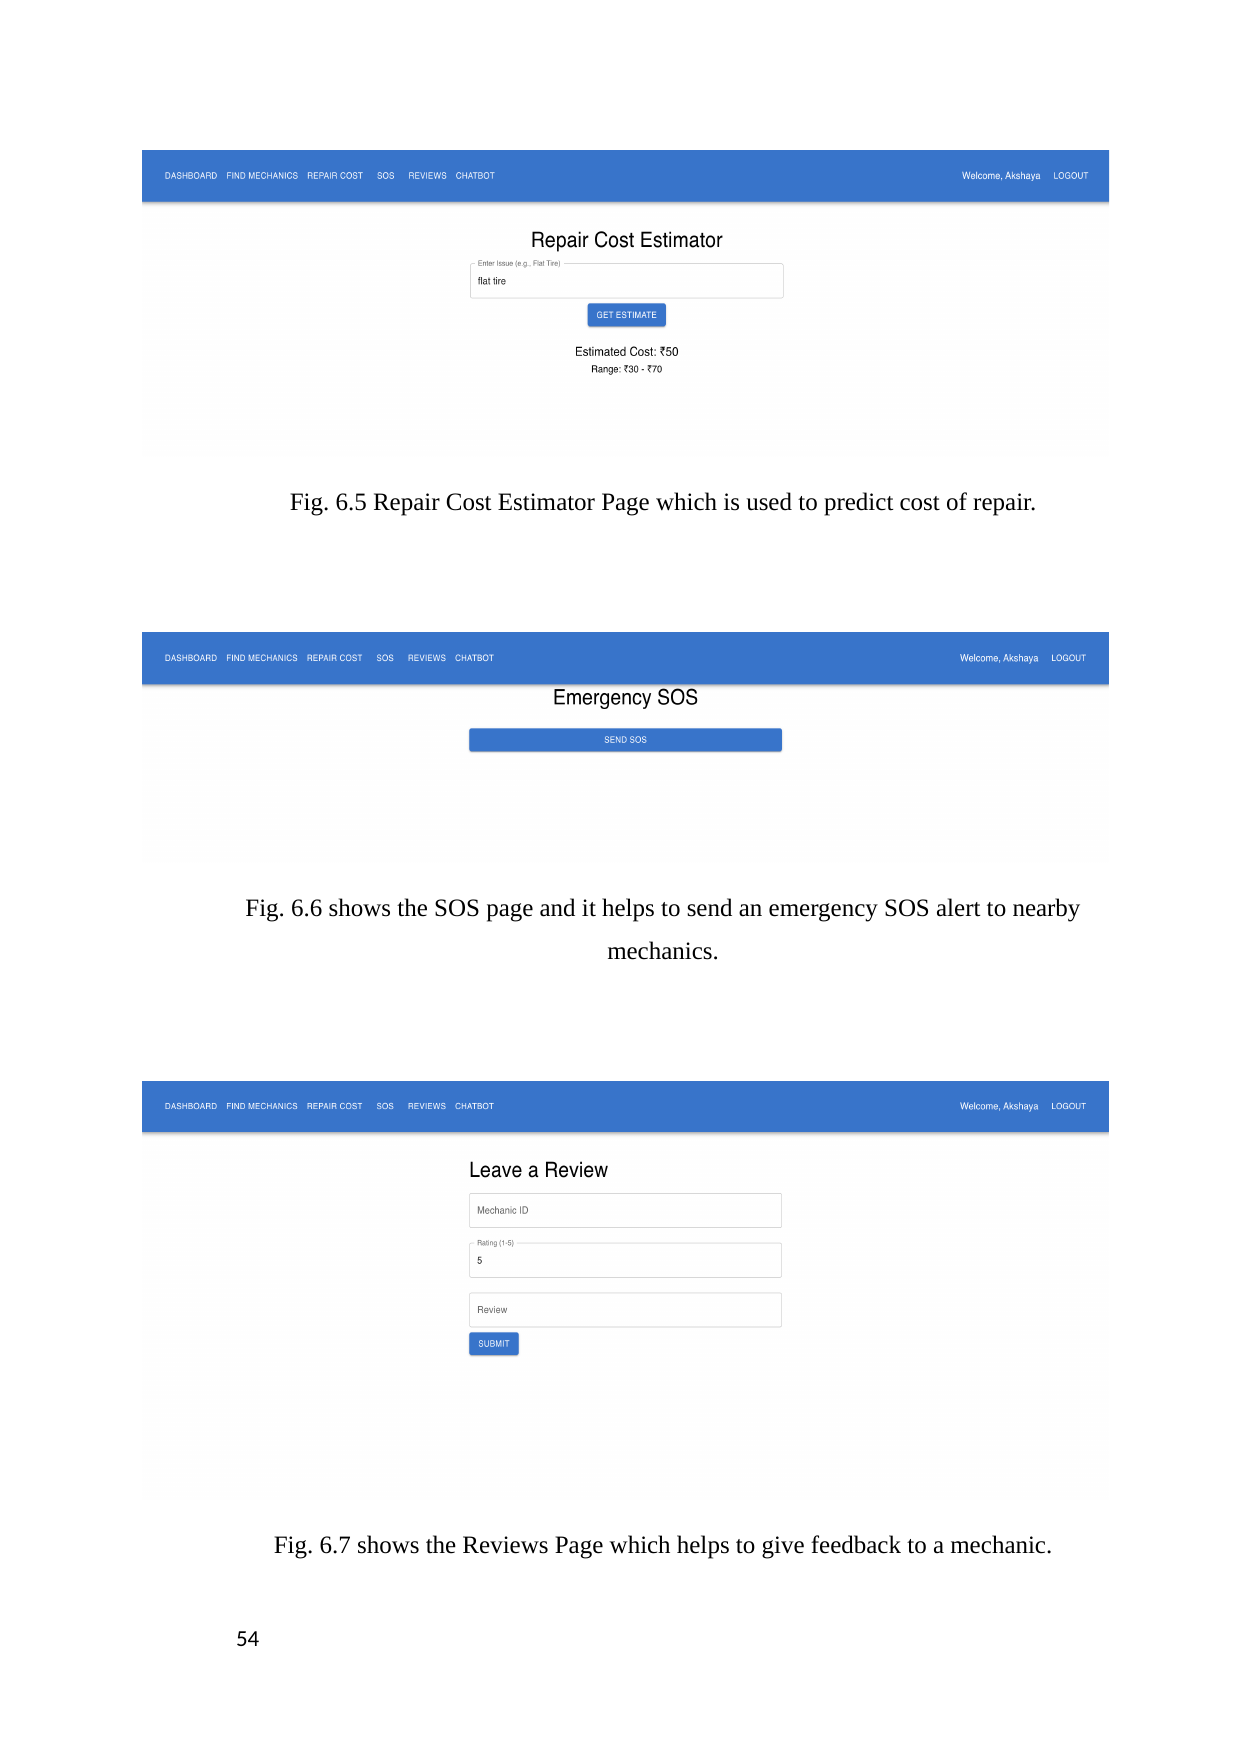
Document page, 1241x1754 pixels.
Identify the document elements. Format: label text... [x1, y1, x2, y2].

picture [142, 150, 1110, 457]
text Fig. 6.6 shows the SOS page and it helps to send an emergency SOS alert to nearby mechanics. [236, 893, 1090, 964]
text Fig. 6.5 Repair Cost Estimator Page which is used to predict cost of repair. [236, 487, 1090, 516]
picture [142, 1081, 1109, 1500]
text Fig. 6.7 shows the Reviews Page which helps to give feedback to a mechanic. [236, 1531, 1090, 1559]
picture [142, 632, 1109, 863]
